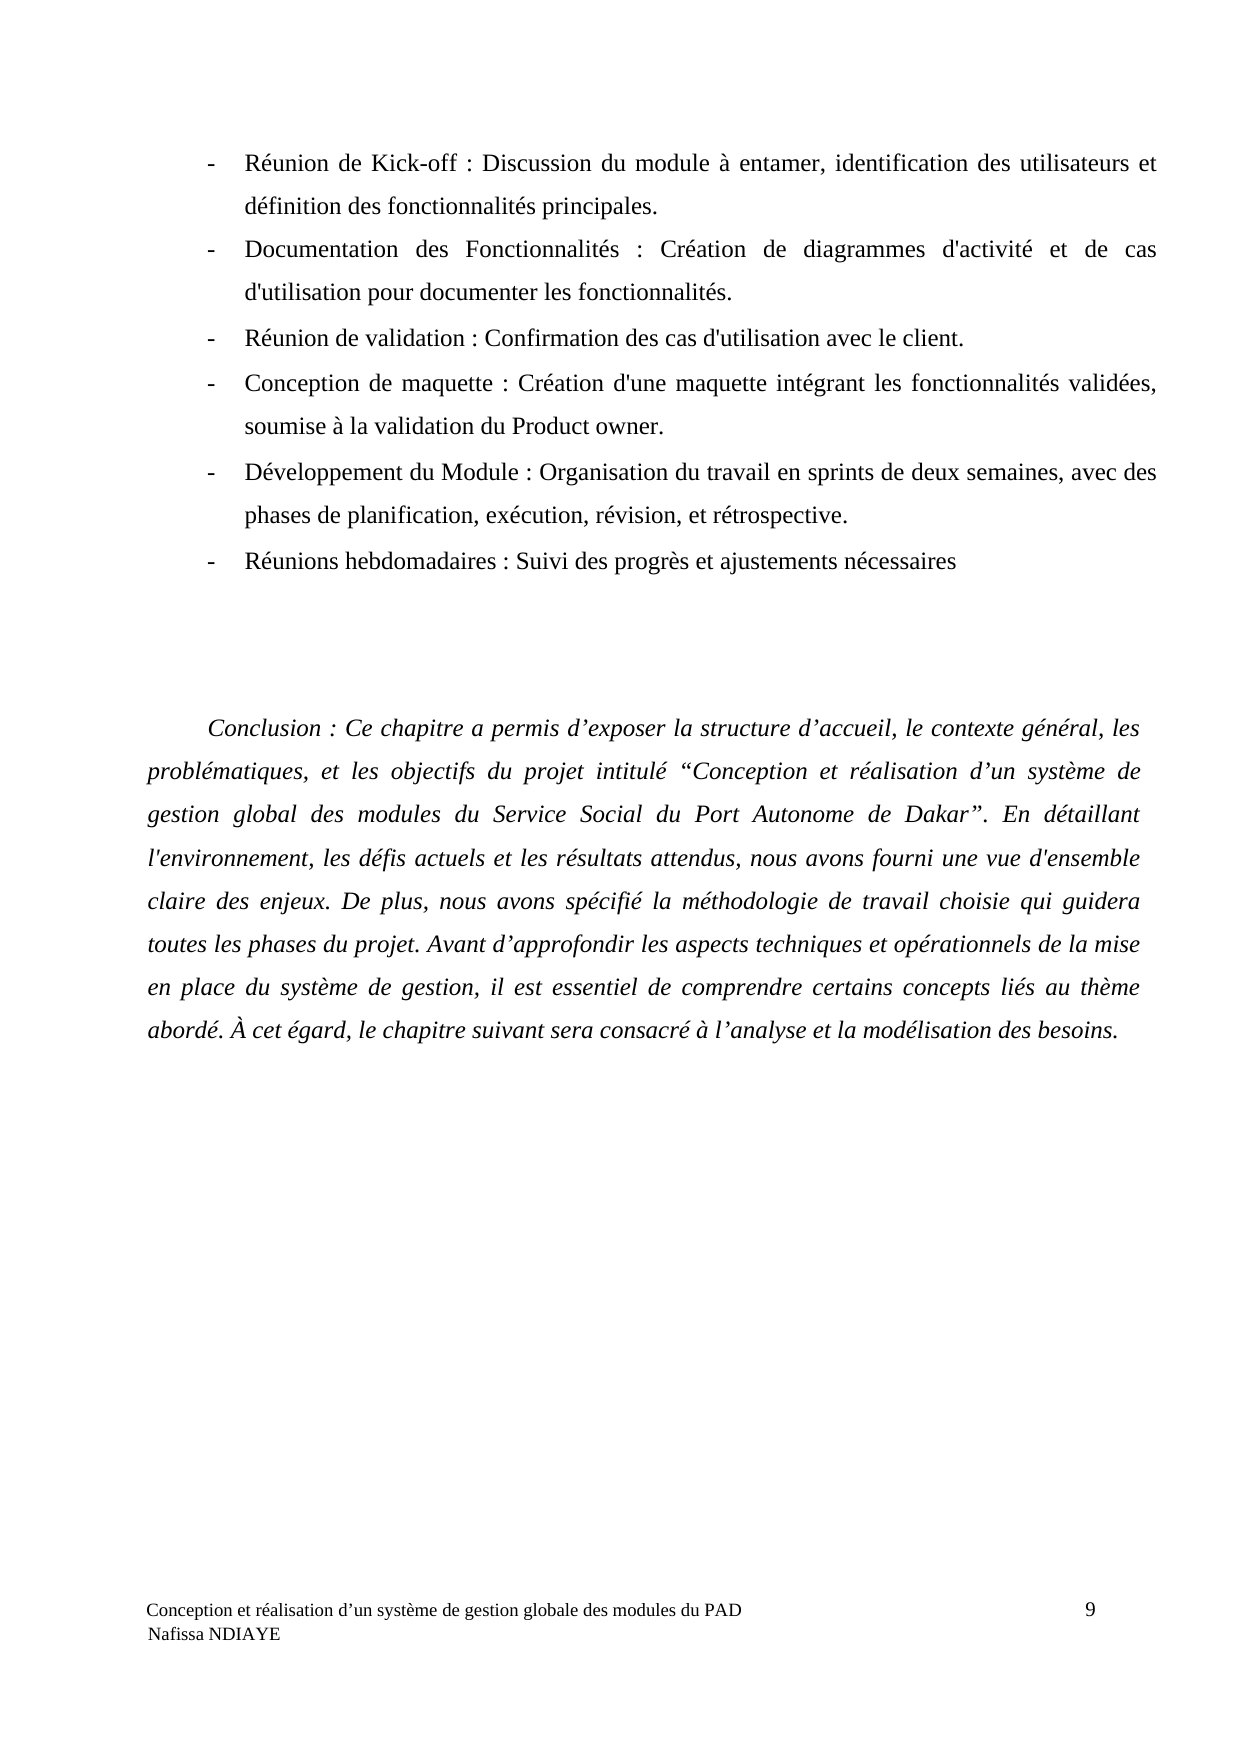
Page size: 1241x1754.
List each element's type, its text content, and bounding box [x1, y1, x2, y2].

list Documentation des Fonctionnalités : Création de diagrammes d'activité et de cas d'utilisation pour documenter les fonctionnalités. [207, 234, 1158, 306]
list Conception de maquette : Création d'une maquette intégrant les fonctionnalités validées, soumise à la validation du Product owner. [207, 368, 1158, 440]
list Réunion de validation : Confirmation des cas d'utilisation avec le client. [207, 323, 1158, 352]
list Développement du Module : Organisation du travail en sprints de deux semaines, avec des phases de planification, exécution, révision, et rétrospective. [207, 457, 1158, 529]
list Réunions hebdomadaires : Suivi des progrès et ajustements nécessaires [207, 546, 1158, 575]
text Conclusion : Ce chapitre a permis d’exposer la structure d’accueil, le contexte général, les problématiques, et les objectifs du projet intitulé “Conception et réalisation d’un système de gestion global des modules du Service Social du Port Autonome de Dakar”. En détaillant l'environnement, les défis actuels et les résultats attendus, nous avons fourni une vue d'ensemble claire des enjeux. De plus, nous avons spécifié la méthodologie de travail choisie qui guidera toutes les phases du projet. Avant d’approfondir les aspects techniques et opérationnels de la mise en place du système de gestion, il est essentiel de comprendre certains concepts liés au thème abordé. À cet égard, le chapitre suivant sera consacré à l’analyse et la modélisation des besoins. [147, 713, 1144, 1044]
list Réunion de Kick-off : Discussion du module à entamer, identification des utilisateurs et définition des fonctionnalités principales. [207, 148, 1158, 219]
